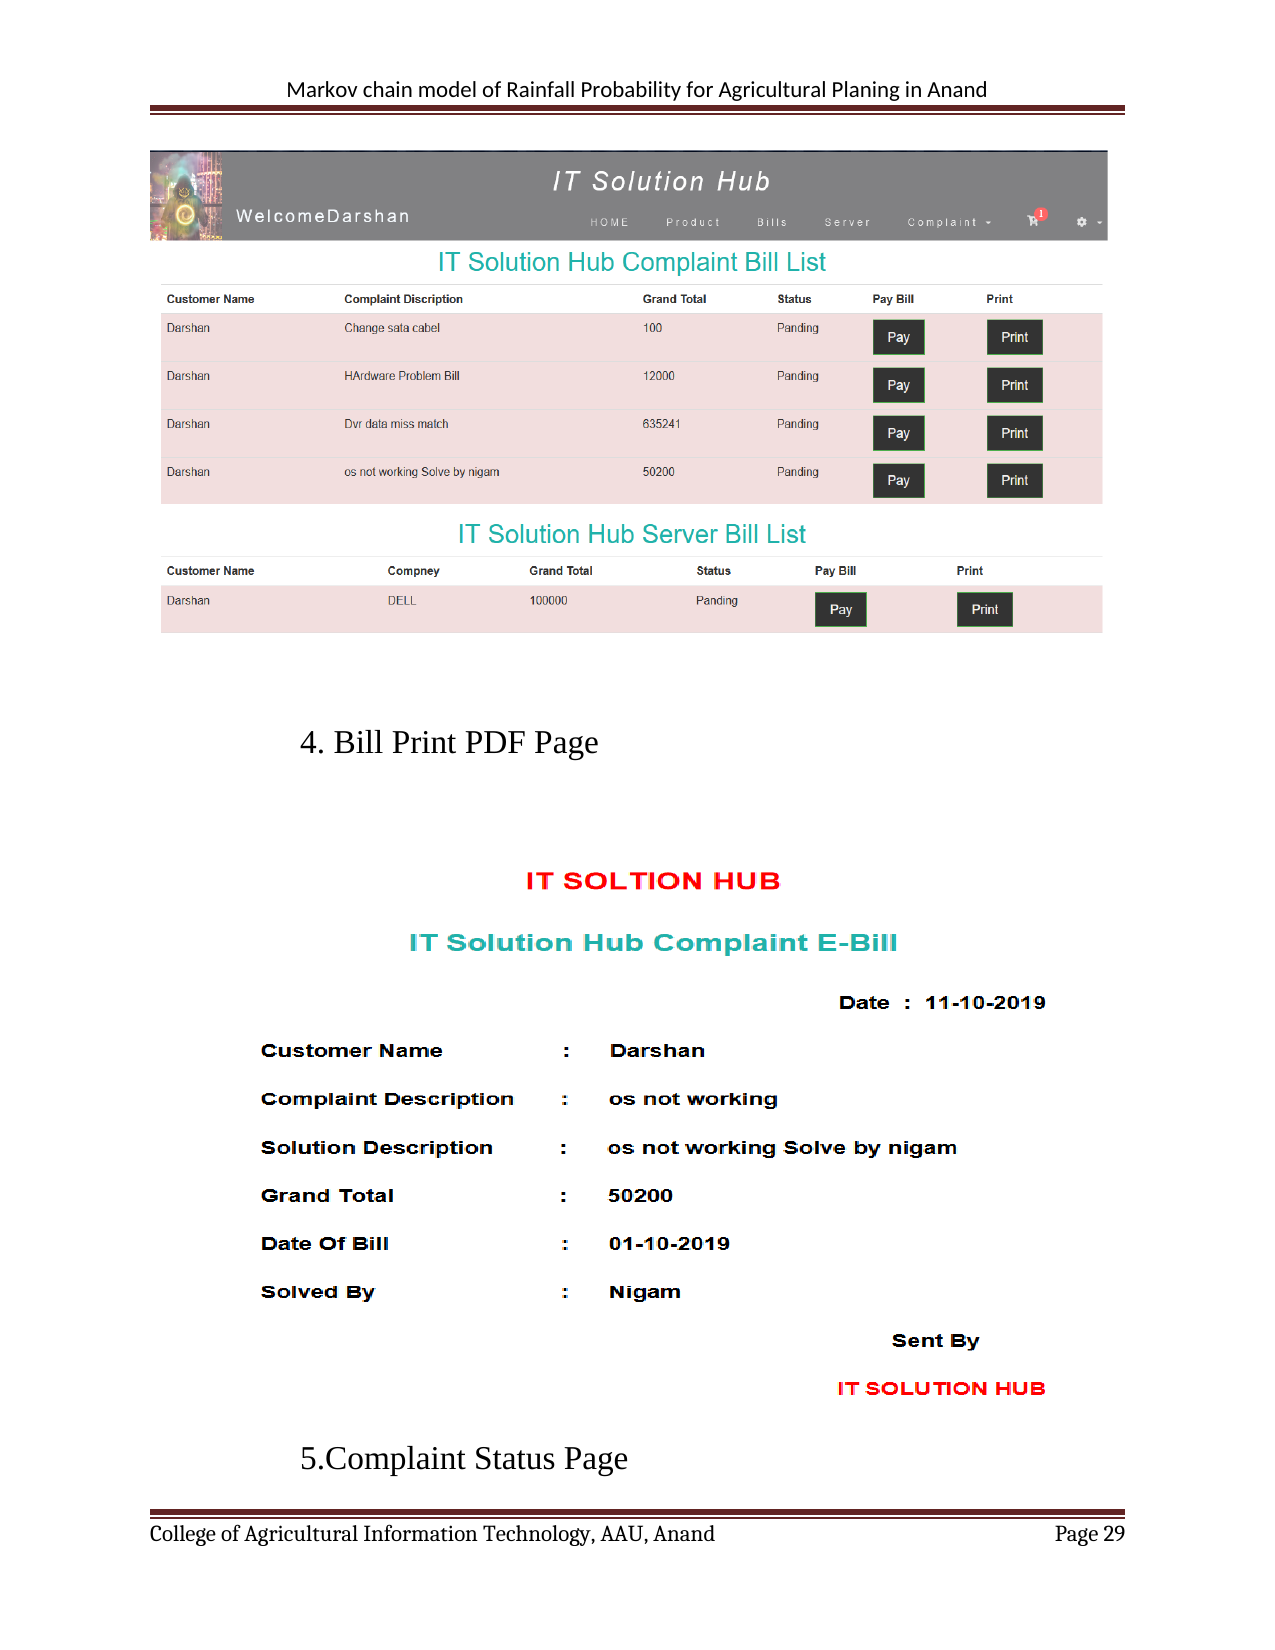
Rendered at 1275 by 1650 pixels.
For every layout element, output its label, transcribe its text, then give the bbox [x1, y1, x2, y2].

picture [150, 840, 1125, 1414]
picture [150, 150, 1108, 633]
text 5.Complaint Status Page [225, 1438, 1125, 1477]
text 4. Bill Print PDF Page [225, 722, 1125, 761]
